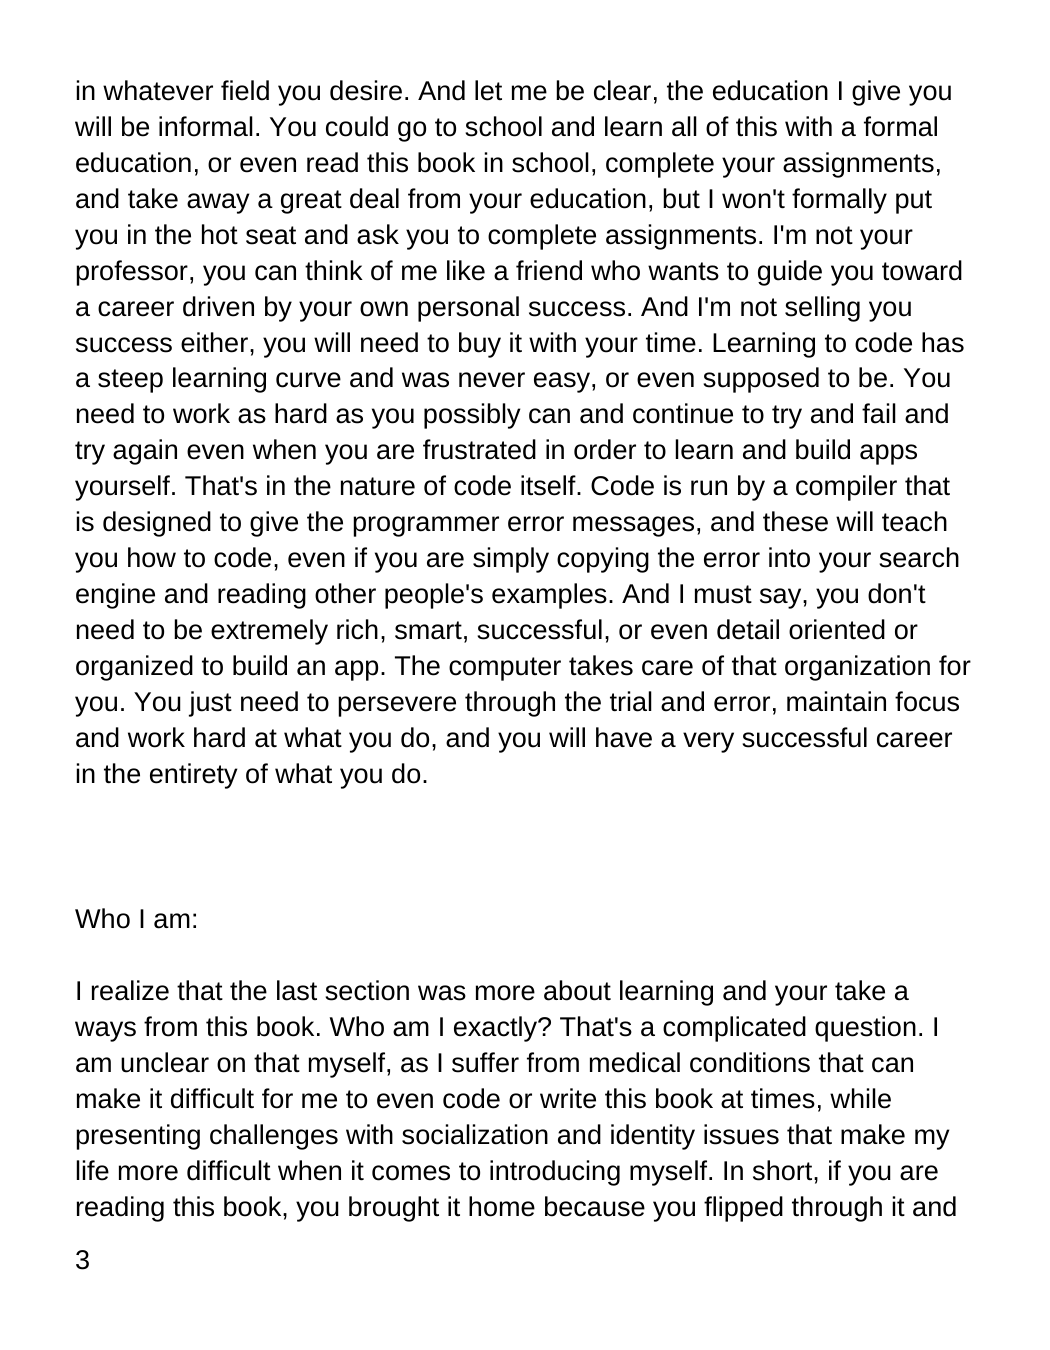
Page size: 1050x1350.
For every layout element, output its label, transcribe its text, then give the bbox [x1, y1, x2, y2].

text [75, 75, 975, 825]
text Who I am: [75, 903, 975, 970]
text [75, 975, 975, 1222]
